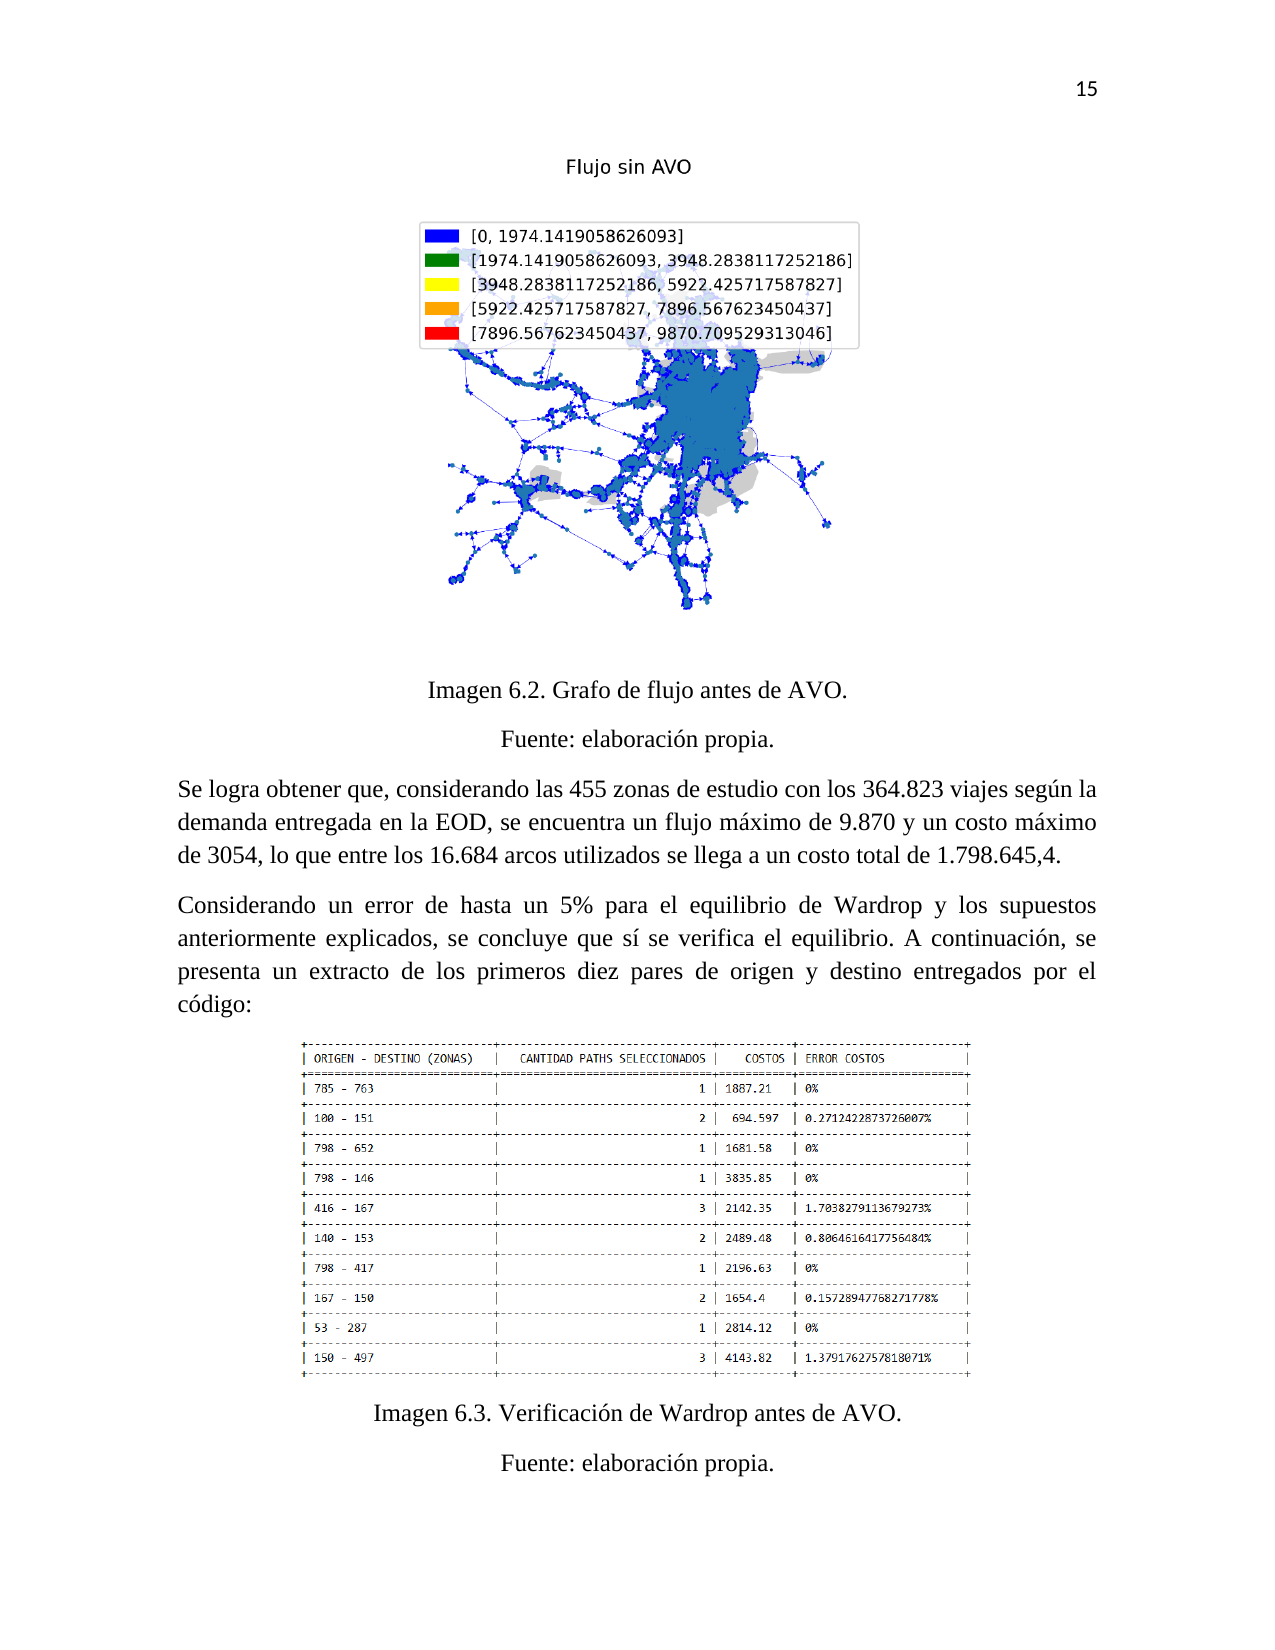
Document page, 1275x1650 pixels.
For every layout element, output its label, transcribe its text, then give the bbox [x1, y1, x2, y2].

picture [397, 147, 878, 654]
text Se logra obtener que, considerando las 455 zonas de estudio con los 364.823 viajes según la demanda entregada en la EOD, se encuentra un flujo máximo de 9.870 y un costo máximo de 3054, lo que entre los 16.684 arcos utilizados se llega a un costo total de 1.798.645,4. [177, 774, 1098, 869]
text Imagen 6.3. Verificación de Wardrop antes de AVO. [177, 1398, 1098, 1427]
text Considerando un error de hasta un 5% para el equilibrio de Wardrop y los supuestos anteriormente explicados, se concluye que sí se verifica el equilibrio. A continuación, se presenta un extracto de los primeros diez pares de origen y destino entregados por el código: [177, 890, 1098, 1018]
picture [298, 1038, 977, 1378]
text Fuente: elaboración propia. [177, 1448, 1098, 1476]
text Fuente: elaboración propia. [177, 724, 1098, 753]
text Imagen 6.2. Grafo de flujo antes de AVO. [177, 675, 1098, 703]
